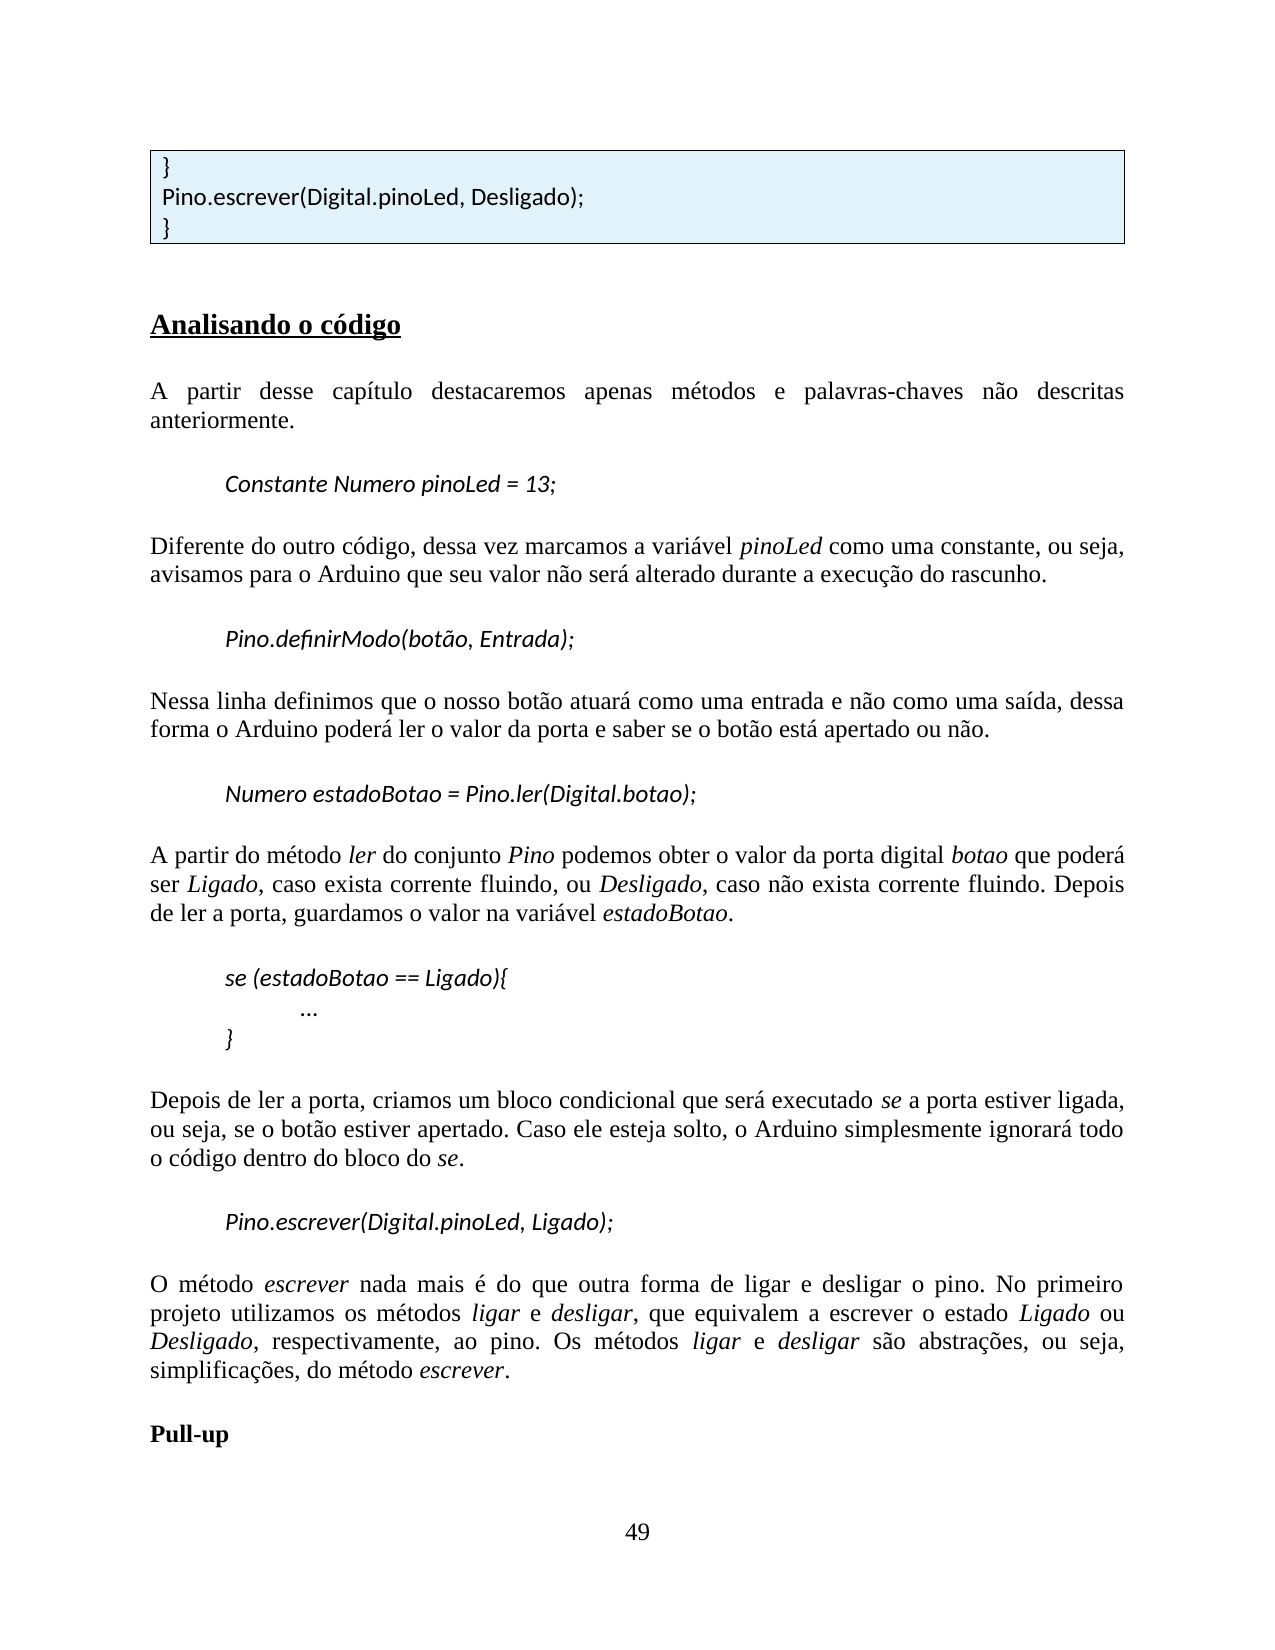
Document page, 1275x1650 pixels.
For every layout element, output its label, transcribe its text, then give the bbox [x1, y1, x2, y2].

text Pino.definirModo(botão, Entrada); [150, 623, 1125, 654]
text Nessa linha definimos que o nosso botão atuará como uma entrada e não como uma saída, dessa forma o Arduino poderá ler o valor da porta e saber se o botão está apertado ou não. [150, 686, 1125, 743]
text ... [150, 992, 1125, 1023]
text Numero estadoBotao = Pino.ler(Digital.botao); [150, 778, 1125, 809]
text Analisando o código [150, 307, 1125, 341]
text Pull-up [150, 1419, 1125, 1448]
text } [150, 1023, 1125, 1053]
text A partir desse capítulo destacaremos apenas métodos e palavras-chaves não descritas anteriormente. [150, 376, 1125, 433]
text Constante Numero pinoLed = 13; [150, 468, 1125, 499]
text Diferente do outro código, dessa vez marcamos a variável pinoLed como uma constante, ou seja, avisamos para o Arduino que seu valor não será alterado durante a execução do rascunho. [150, 531, 1125, 588]
text se (estadoBotao == Ligado){ [150, 962, 1125, 992]
text Pino.escrever(Digital.pinoLed, Ligado); [150, 1207, 1125, 1237]
text A partir do método ler do conjunto Pino podemos obter o valor da porta digital botao que poderá ser Ligado, caso exista corrente fluindo, ou Desligado, caso não exista corrente fluindo. Depois de ler a porta, guardamos o valor na variável estadoBotao. [150, 841, 1125, 927]
text Depois de ler a porta, criamos um bloco condicional que será executado se a porta estiver ligada, ou seja, se o botão estiver apertado. Caso ele esteja solto, o Arduino simplesmente ignorará todo o código dentro do bloco do se. [150, 1085, 1125, 1172]
text O método escrever nada mais é do que outra forma de ligar e desligar o pino. No primeiro projeto utilizamos os métodos ligar e desligar, que equivalem a escrever o estado Ligado ou Desligado, respectivamente, ao pino. Os métodos ligar e desligar são abstrações, ou seja, simplificações, do método escrever. [150, 1269, 1125, 1384]
